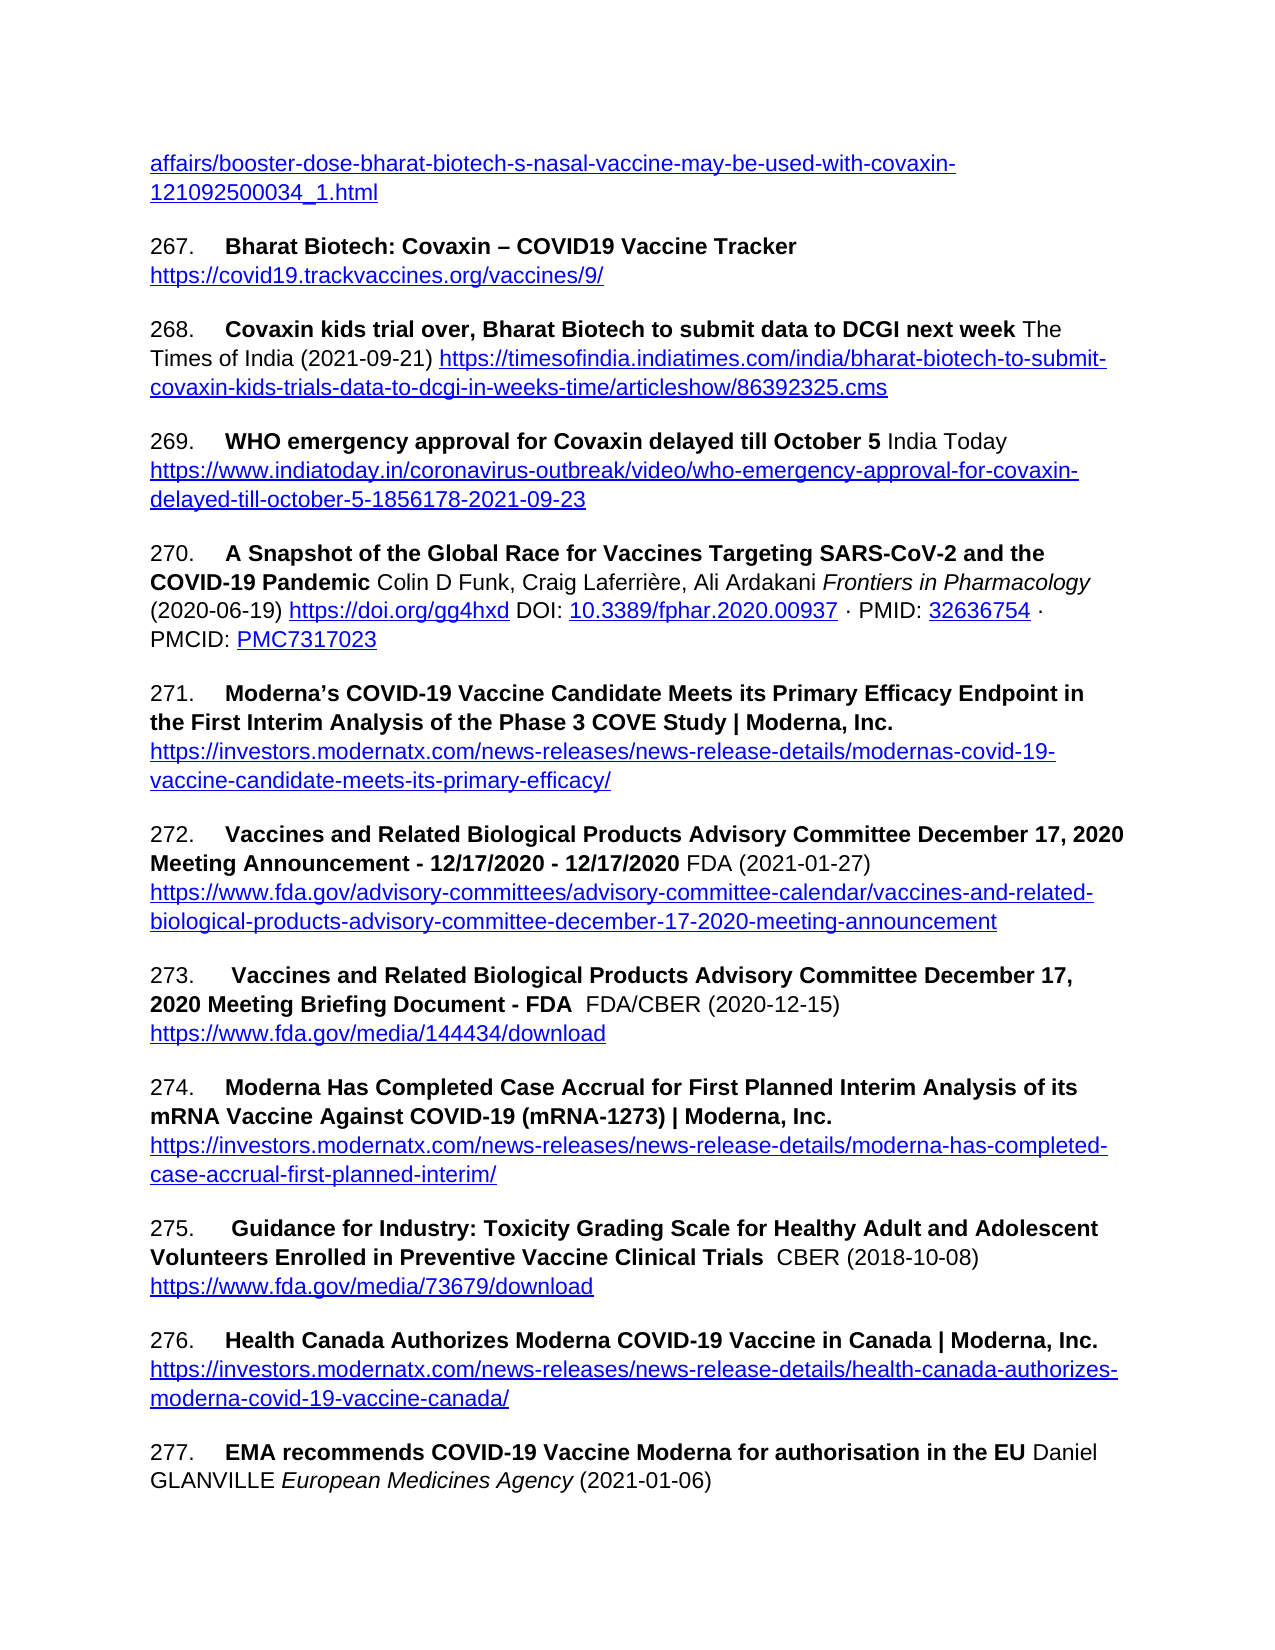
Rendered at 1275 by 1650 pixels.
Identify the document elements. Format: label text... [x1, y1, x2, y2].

text 267. Bharat Biotech: Covaxin – COVID19 Vaccine Tracker https://covid19.trackvaccines.org/vaccines/9/ [150, 233, 1125, 288]
text 273. Vaccines and Related Biological Products Advisory Committee December 17, 2020 Meeting Briefing Document - FDA FDA/CBER (2020-12-15) https://www.fda.gov/media/144434/download [150, 962, 1125, 1046]
text 269. WHO emergency approval for Covaxin delayed till October 5 India Today https://www.indiatoday.in/coronavirus-outbreak/video/who-emergency-approval-for-covaxin-delayed-till-october-5-1856178-2021-09-23 [150, 428, 1125, 512]
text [150, 1438, 1125, 1494]
text 271. Moderna’s COVID-19 Vaccine Candidate Meets its Primary Efficacy Endpoint in the First Interim Analysis of the Phase 3 COVE Study | Moderna, Inc. https://investors.modernatx.com/news-releases/news-release-details/modernas-covid-19-vaccine-candidate-meets-its-primary-efficacy/ [150, 680, 1125, 794]
text 275. Guidance for Industry: Toxicity Grading Scale for Healthy Adult and Adolescent Volunteers Enrolled in Preventive Vaccine Clinical Trials CBER (2018-10-08) https://www.fda.gov/media/73679/download [150, 1215, 1125, 1299]
text 274. Moderna Has Completed Case Accrual for First Planned Interim Analysis of its mRNA Vaccine Against COVID-19 (mRNA-1273) | Moderna, Inc. https://investors.modernatx.com/news-releases/news-release-details/moderna-has-completed-case-accrual-first-planned-interim/ [150, 1074, 1125, 1187]
text 268. Covaxin kids trial over, Bharat Biotech to submit data to DCGI next week The Times of India (2021-09-21) https://timesofindia.indiatimes.com/india/bharat-biotech-to-submit-covaxin-kids-trials-data-to-dcgi-in-weeks-time/articleshow/86392325.cms [150, 316, 1125, 400]
text 270. A Snapshot of the Global Race for Vaccines Targeting SARS-CoV-2 and the COVID-19 Pandemic Colin D Funk, Craig Laferrière, Ali Ardakani Frontiers in Pharmacology (2020-06-19) https://doi.org/gg4hxd DOI: 10.3389/fphar.2020.00937 · PMID: 32636754 · PMCID: PMC7317023 [150, 539, 1125, 653]
text 276. Health Canada Authorizes Moderna COVID-19 Vaccine in Canada | Moderna, Inc. https://investors.modernatx.com/news-releases/news-release-details/health-canada-authorizes-moderna-covid-19-vaccine-canada/ [150, 1327, 1125, 1411]
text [150, 150, 1125, 205]
text 272. Vaccines and Related Biological Products Advisory Committee December 17, 2020 Meeting Announcement - 12/17/2020 - 12/17/2020 FDA (2021-01-27) https://www.fda.gov/advisory-committees/advisory-committee-calendar/vaccines-and-related-biological-products-advisory-committee-december-17-2020-meeting-announcement [150, 821, 1125, 934]
